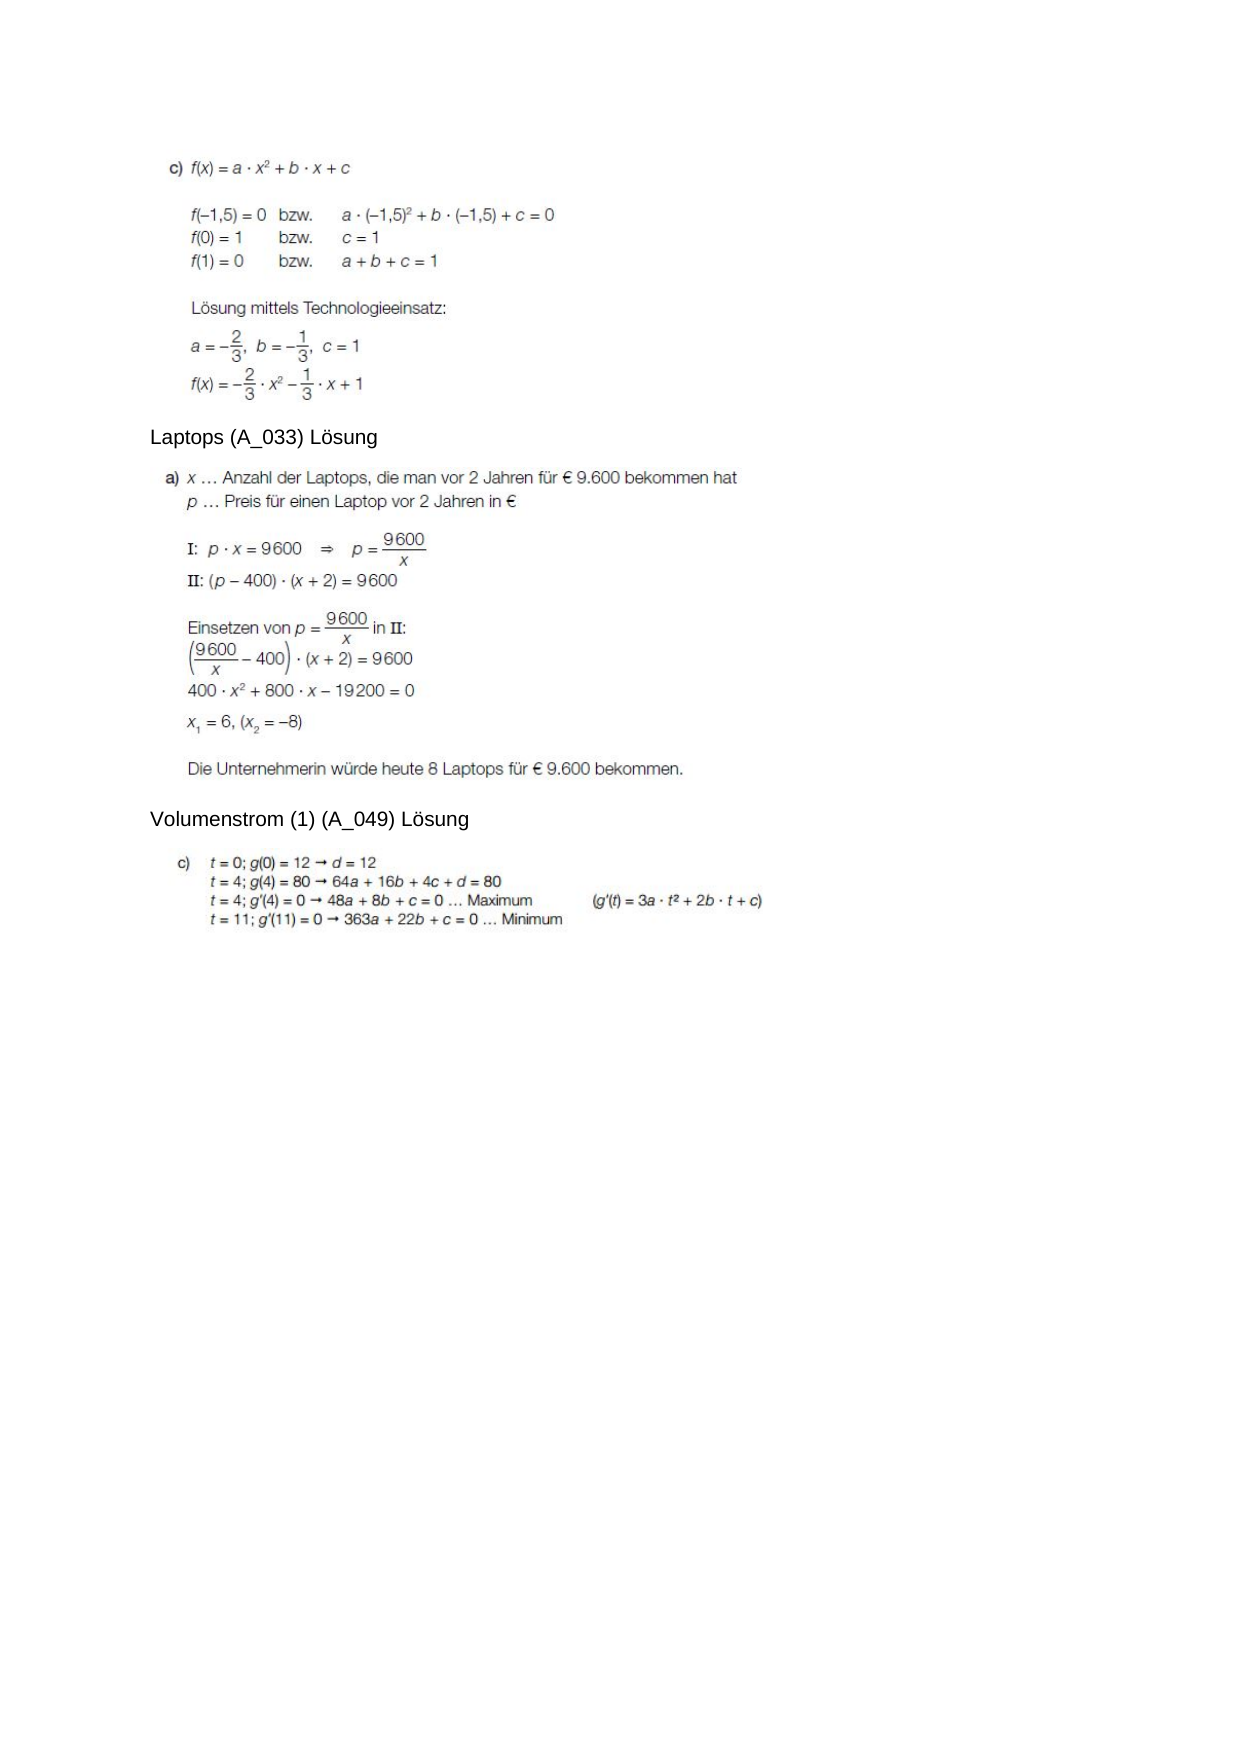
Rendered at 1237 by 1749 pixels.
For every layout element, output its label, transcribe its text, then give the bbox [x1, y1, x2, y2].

picture [150, 467, 859, 788]
text Volumenstrom (1) (A_049) Lösung [150, 806, 1086, 830]
picture [150, 848, 859, 935]
text Laptops (A_033) Lösung [150, 425, 1086, 449]
picture [150, 149, 859, 407]
